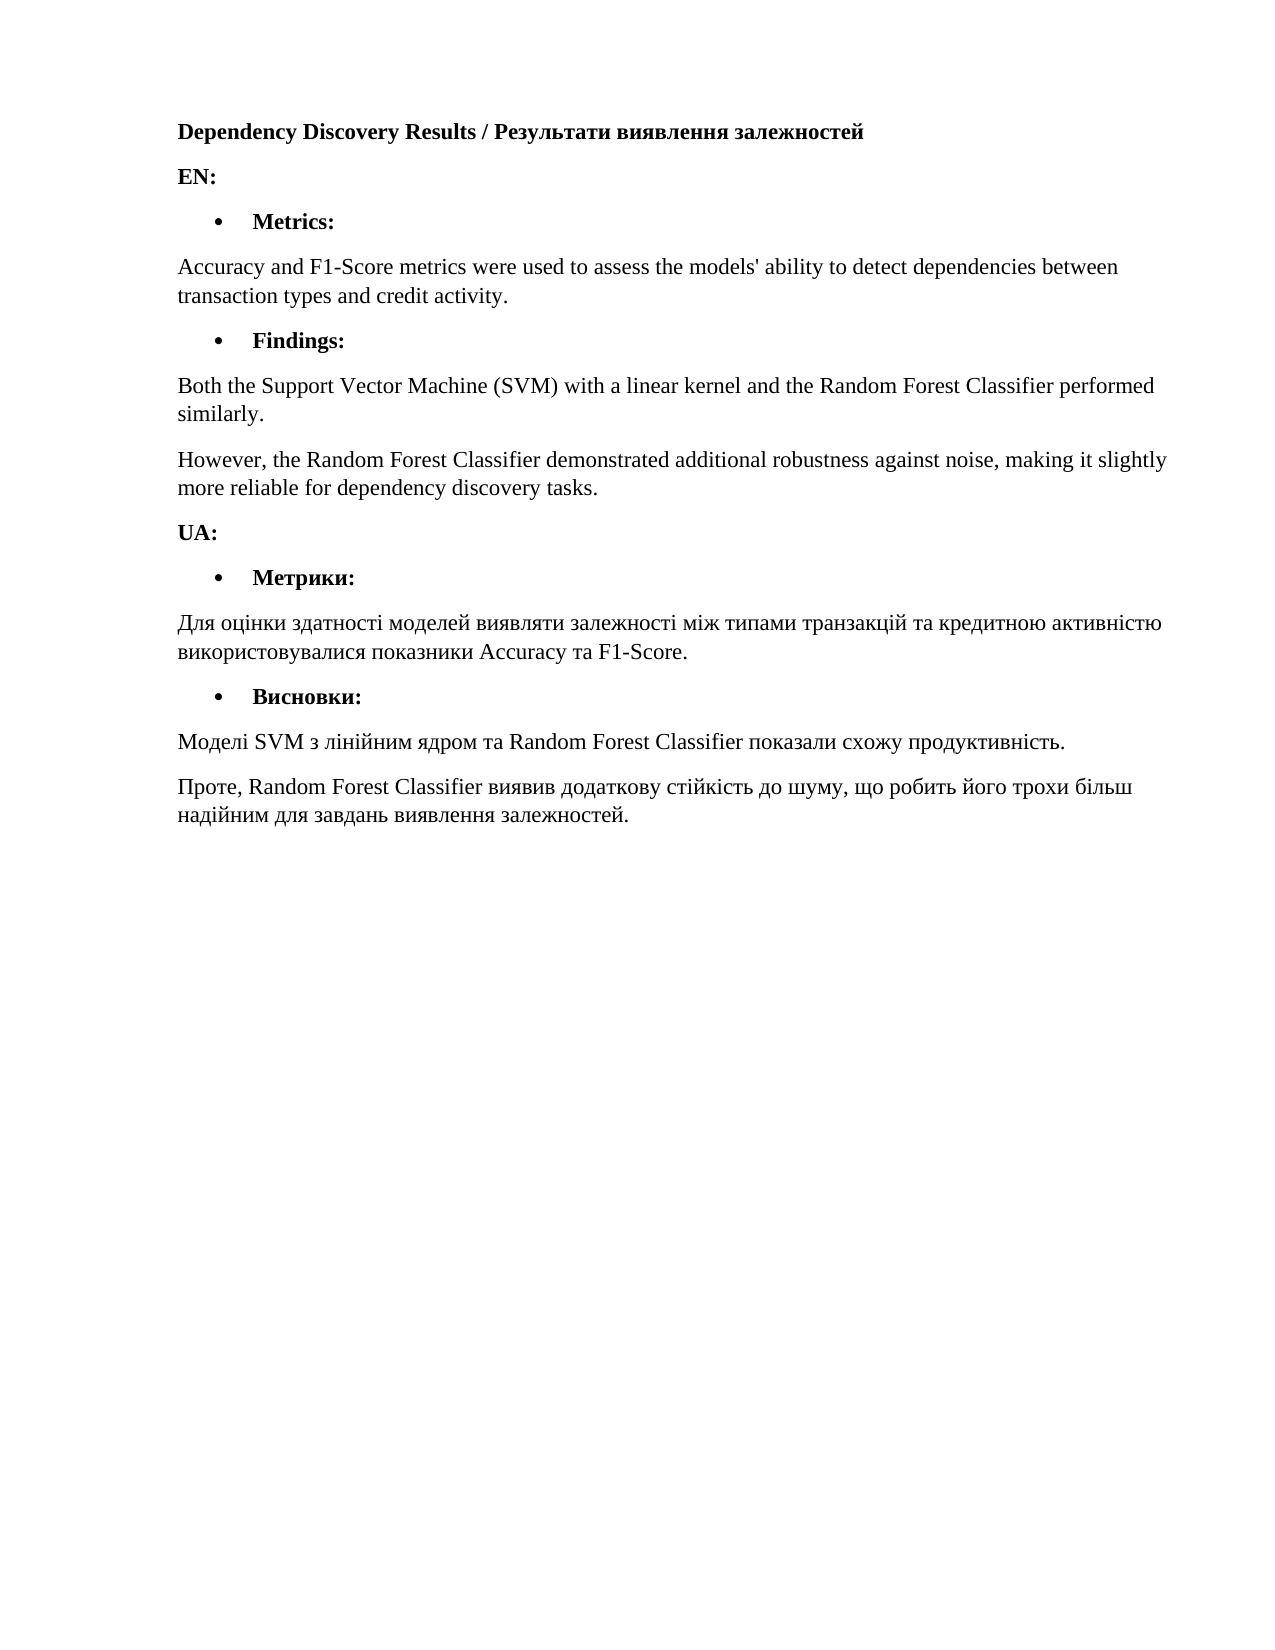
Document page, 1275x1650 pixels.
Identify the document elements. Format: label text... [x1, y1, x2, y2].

text Accuracy and F1-Score metrics were used to assess the models' ability to detect dependencies between transaction types and credit activity. [177, 253, 1186, 308]
list Висновки: [215, 683, 1186, 709]
text Моделі SVM з лінійним ядром та Random Forest Classifier показали схожу продуктивність. [177, 728, 1186, 754]
list Metrics: [215, 208, 1186, 235]
text However, the Random Forest Classifier demonstrated additional robustness against noise, making it slightly more reliable for dependency discovery tasks. [177, 446, 1186, 500]
text UA: [177, 519, 1186, 546]
text Для оцінки здатності моделей виявляти залежності між типами транзакцій та кредитною активністю використовувалися показники Accuracy та F1-Score. [177, 609, 1186, 664]
list Метрики: [215, 564, 1186, 591]
text Проте, Random Forest Classifier виявив додаткову стійкість до шуму, що робить його трохи більш надійним для завдань виявлення залежностей. [177, 773, 1186, 828]
text EN: [177, 163, 1186, 189]
text Both the Support Vector Machine (SVM) with a linear kernel and the Random Forest Classifier performed similarly. [177, 372, 1186, 427]
text Dependency Discovery Results / Результати виявлення залежностей [177, 118, 1186, 144]
list Findings: [215, 327, 1186, 353]
